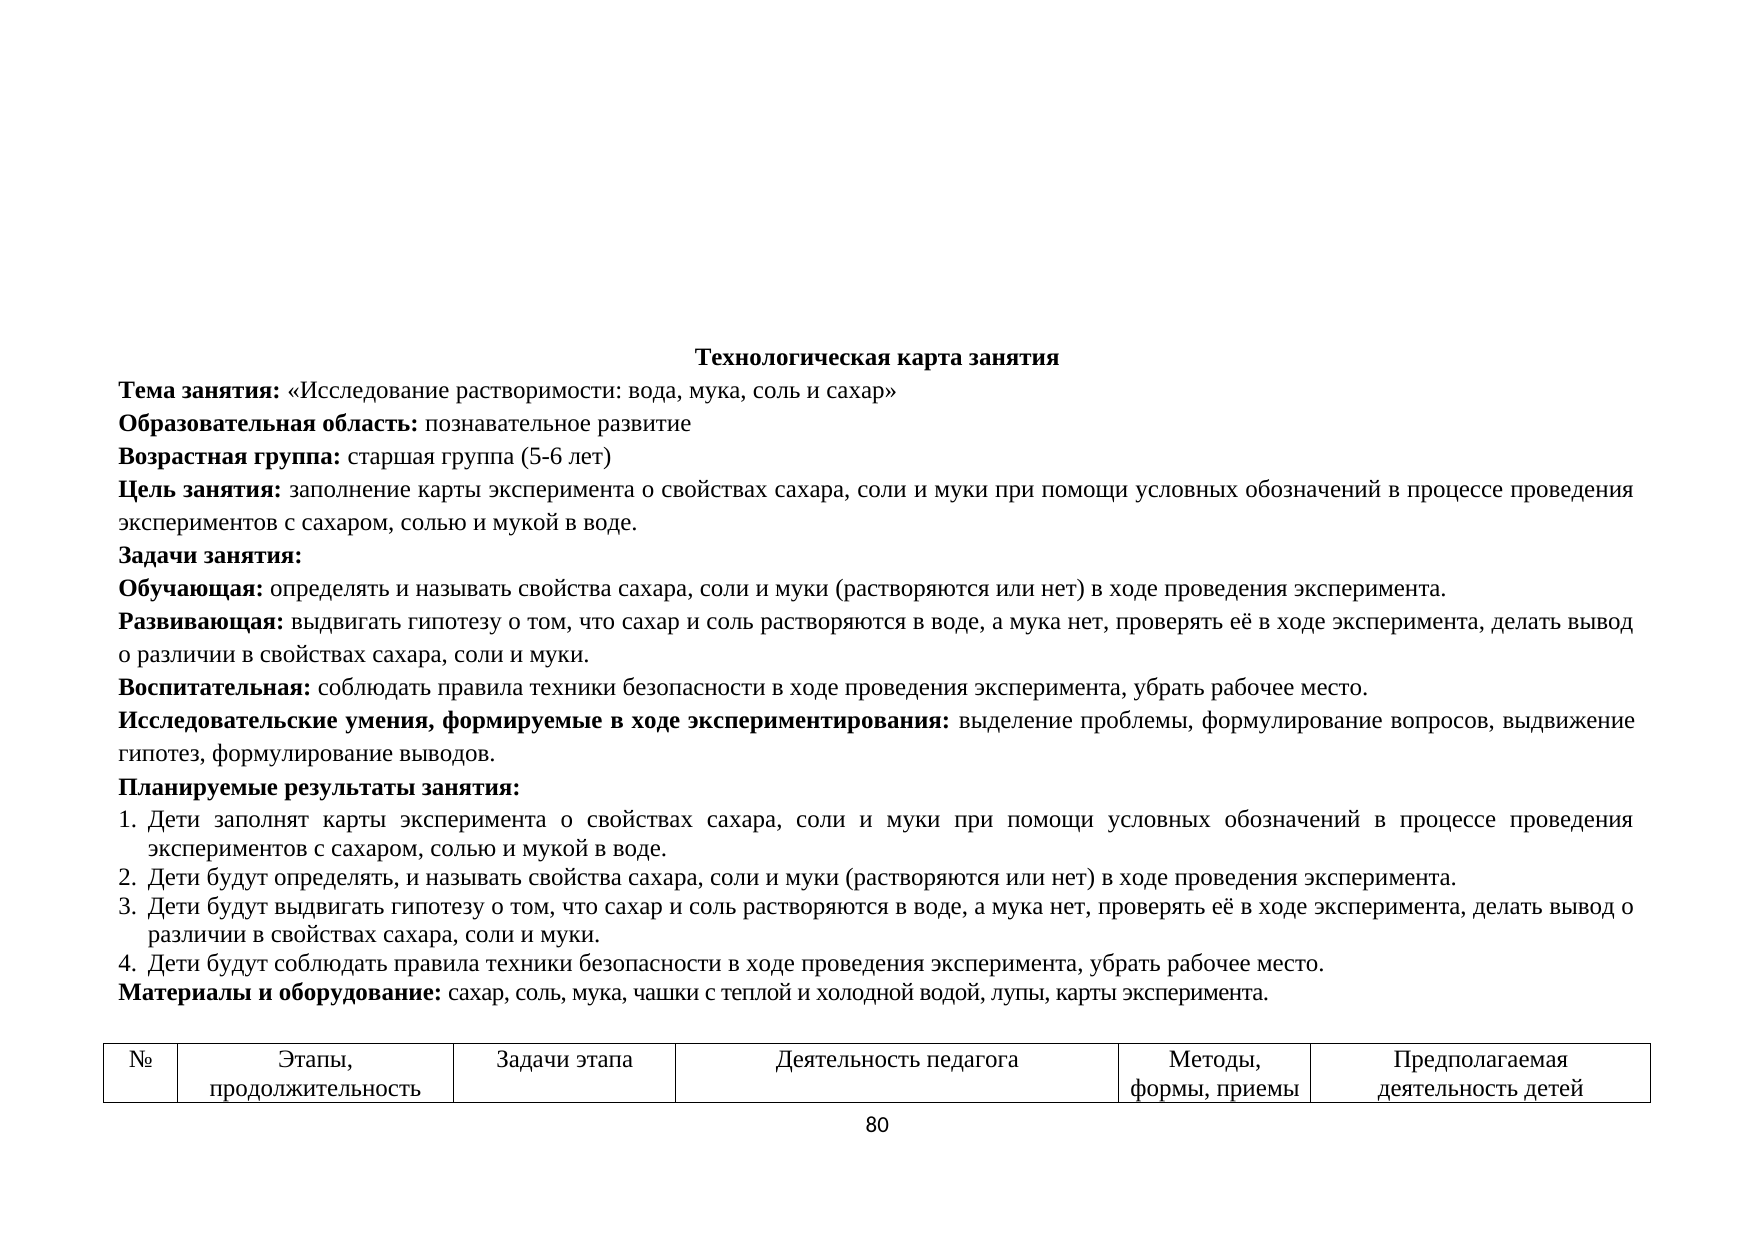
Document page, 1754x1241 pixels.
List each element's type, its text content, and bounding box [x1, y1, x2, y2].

list Дети будут соблюдать правила техники безопасности в ходе проведения эксперимента, убрать рабочее место. [118, 948, 1636, 977]
text Развивающая: выдвигать гипотезу о том, что сахар и соль растворяются в воде, а мука нет, проверять её в ходе эксперимента, делать вывод о различии в свойствах сахара, соли и муки. [118, 606, 1636, 668]
list Дети будут выдвигать гипотезу о том, что сахар и соль растворяются в воде, а мука нет, проверять её в ходе эксперимента, делать вывод о различии в свойствах сахара, соли и муки. [118, 891, 1636, 948]
text Технологическая карта занятия [118, 342, 1636, 371]
table_header № [104, 1044, 177, 1102]
table_header Методы, формы, приемы [1119, 1044, 1310, 1102]
table_header Деятельность педагога [676, 1044, 1118, 1102]
text Материалы и оборудование: сахар, соль, мука, чашки с теплой и холодной водой, лупы, карты эксперимента. [118, 977, 1636, 1006]
text Тема занятия: «Исследование растворимости: вода, мука, соль и сахар» [118, 375, 1636, 404]
list Дети заполнят карты эксперимента о свойствах сахара, соли и муки при помощи условных обозначений в процессе проведения экспериментов с сахаром, солью и мукой в воде. [118, 804, 1636, 862]
table_header Предполагаемая деятельность детей [1311, 1044, 1650, 1102]
list Дети будут определять, и называть свойства сахара, соли и муки (растворяются или нет) в ходе проведения эксперимента. [118, 862, 1636, 891]
text Обучающая: определять и называть свойства сахара, соли и муки (растворяются или нет) в ходе проведения эксперимента. [118, 573, 1636, 602]
text Образовательная область: познавательное развитие [118, 408, 1636, 437]
text Задачи занятия: [118, 540, 1636, 569]
table_header Задачи этапа [454, 1044, 675, 1102]
text Планируемые результаты занятия: [118, 772, 1636, 800]
text Исследовательские умения, формируемые в ходе экспериментирования: выделение проблемы, формулирование вопросов, выдвижение гипотез, формулирование выводов. [118, 706, 1636, 767]
text Воспитательная: соблюдать правила техники безопасности в ходе проведения эксперимента, убрать рабочее место. [118, 672, 1636, 701]
text Возрастная группа: старшая группа (5-6 лет) [118, 441, 1636, 470]
text Цель занятия: заполнение карты эксперимента о свойствах сахара, соли и муки при помощи условных обозначений в процессе проведения экспериментов с сахаром, солью и мукой в воде. [118, 474, 1636, 536]
table_header Этапы, продолжительность [178, 1044, 453, 1102]
